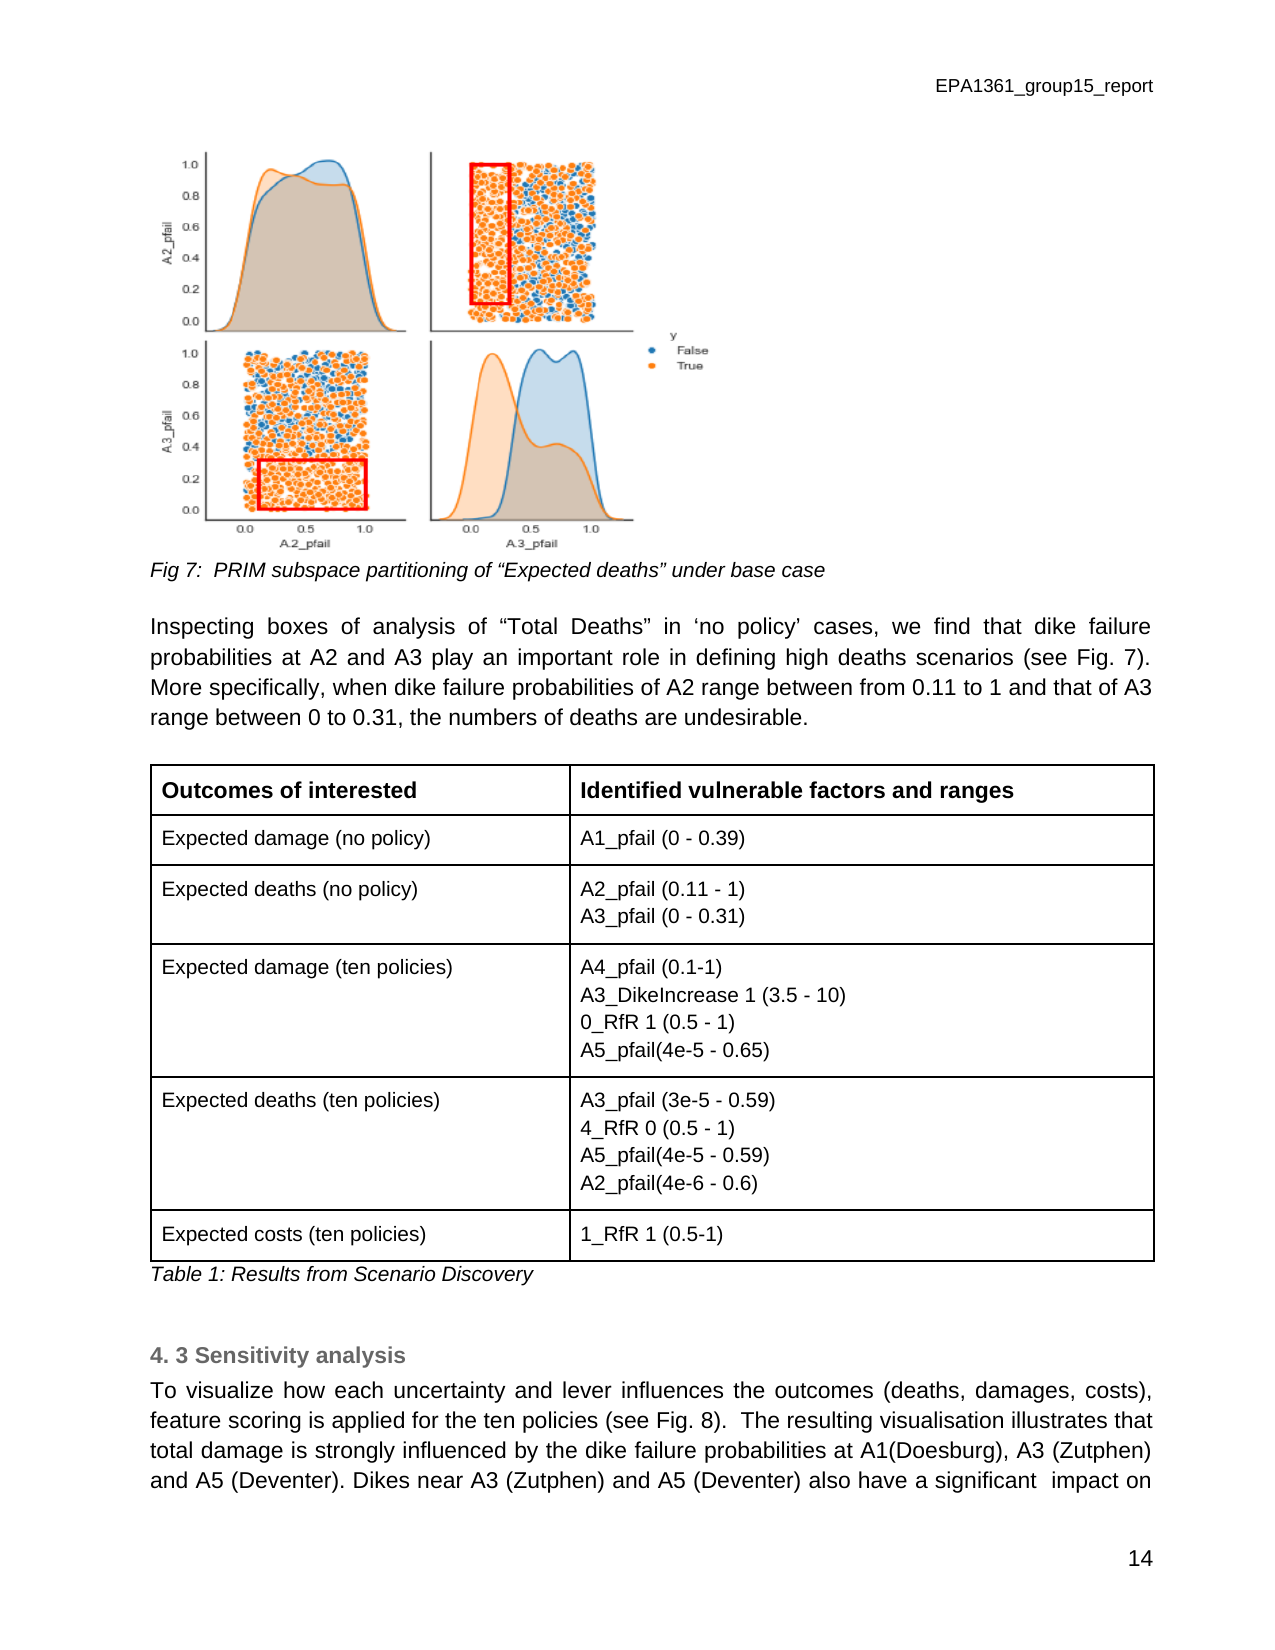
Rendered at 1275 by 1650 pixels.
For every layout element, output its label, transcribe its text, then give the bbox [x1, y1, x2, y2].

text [150, 1377, 1153, 1493]
table_cell Expected damage (no policy) [152, 816, 569, 864]
subtitle 4. 3 Sensitivity analysis [150, 1342, 1153, 1368]
table_cell Expected deaths (ten policies) [152, 1078, 569, 1209]
table_header Identified vulnerable factors and ranges [571, 766, 1153, 814]
table_cell A2_pfail (0.11 - 1) A3_pfail (0 - 0.31) [571, 866, 1153, 943]
text Inspecting boxes of analysis of “Total Deaths” in ‘no policy’ cases, we find that dike failure probabilities at A2 and A3 play an important role in defining high deaths scenarios (see Fig. 7). More specifically, when dike failure probabilities of A2 range between from 0.11 to 1 and that of A3 range between 0 to 0.31, the numbers of deaths are undesirable. [150, 613, 1153, 730]
picture [150, 150, 725, 555]
table_header Outcomes of interested [152, 766, 569, 814]
table_cell A1_pfail (0 - 0.39) [571, 816, 1153, 864]
table_cell 1_RfR 1 (0.5-1) [571, 1211, 1153, 1260]
table_cell Expected deaths (no policy) [152, 866, 569, 943]
table_cell A4_pfail (0.1-1) A3_DikeIncrease 1 (3.5 - 10) 0_RfR 1 (0.5 - 1) A5_pfail(4e-5 - 0.65) [571, 945, 1153, 1076]
text Fig 7: PRIM subspace partitioning of “Expected deaths” under base case [150, 558, 1153, 582]
table_cell Expected costs (ten policies) [152, 1211, 569, 1260]
table_cell A3_pfail (3e-5 - 0.59) 4_RfR 0 (0.5 - 1) A5_pfail(4e-5 - 0.59) A2_pfail(4e-6 - 0.6) [571, 1078, 1153, 1209]
table_cell Expected damage (ten policies) [152, 945, 569, 1076]
text Table 1: Results from Scenario Discovery [150, 1262, 1153, 1286]
